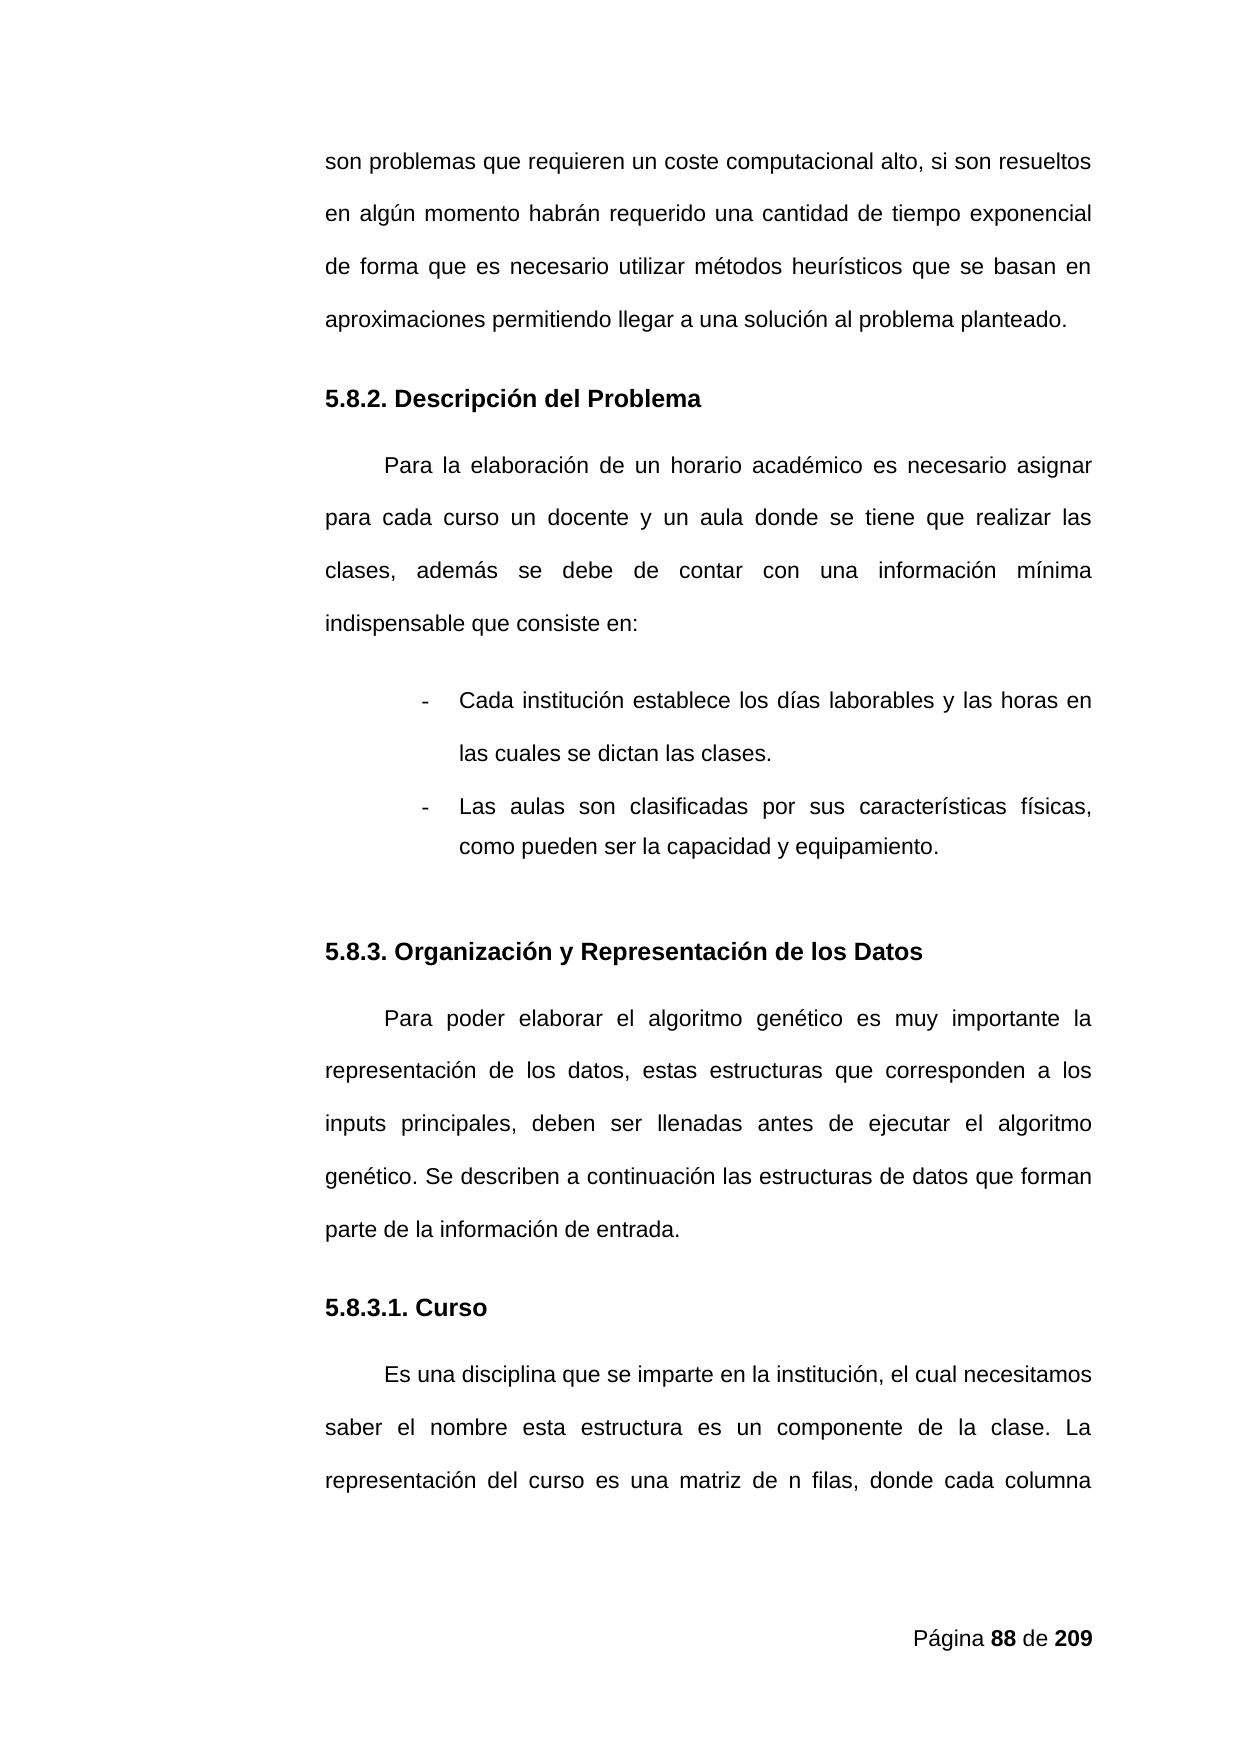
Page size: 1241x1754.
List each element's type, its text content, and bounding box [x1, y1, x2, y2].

text Para la elaboración de un horario académico es necesario asignar para cada curso un docente y un aula donde se tiene que realizar las clases, además se debe de contar con una información mínima indispensable que consiste en: [325, 452, 1092, 636]
text 5.8.3. Organización y Representación de los Datos [251, 937, 1092, 965]
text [325, 148, 1092, 332]
text 5.8.2. Descripción del Problema [251, 383, 1092, 412]
text Para poder elaborar el algoritmo genético es muy importante la representación de los datos, estas estructuras que corresponden a los inputs principales, deben ser llenadas antes de ejecutar el algoritmo genético. Se describen a continuación las estructuras de datos que forman parte de la información de entrada. [325, 1005, 1092, 1242]
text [325, 1361, 1092, 1493]
list Cada institución establece los días laborables y las horas en las cuales se dictan las clases. [421, 687, 1092, 767]
list Las aulas son clasificadas por sus características físicas, como pueden ser la capacidad y equipamiento. [421, 793, 1092, 859]
text 5.8.3.1. Curso [251, 1293, 1092, 1322]
